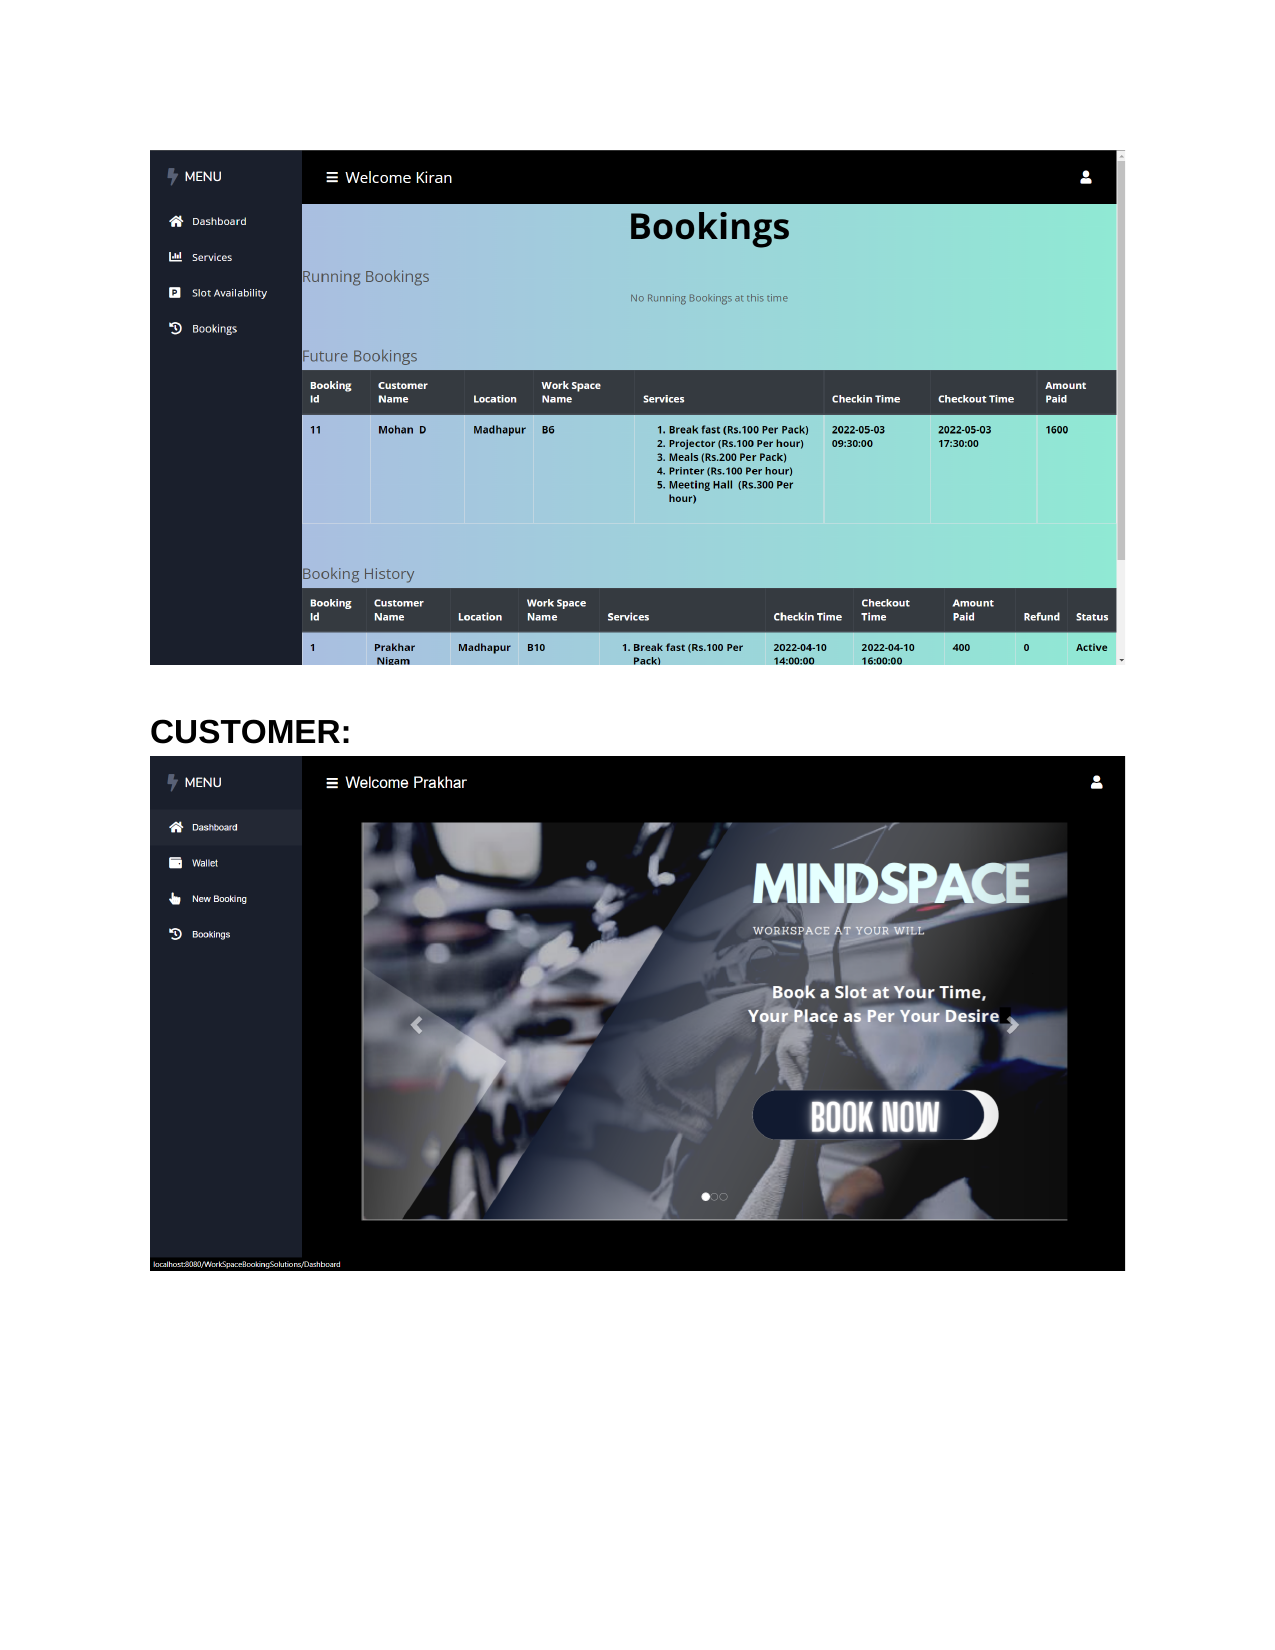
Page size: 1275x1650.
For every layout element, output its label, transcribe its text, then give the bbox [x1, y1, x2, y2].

text CUSTOMER: [150, 712, 1125, 751]
picture [150, 150, 1125, 665]
picture [150, 756, 1125, 1271]
